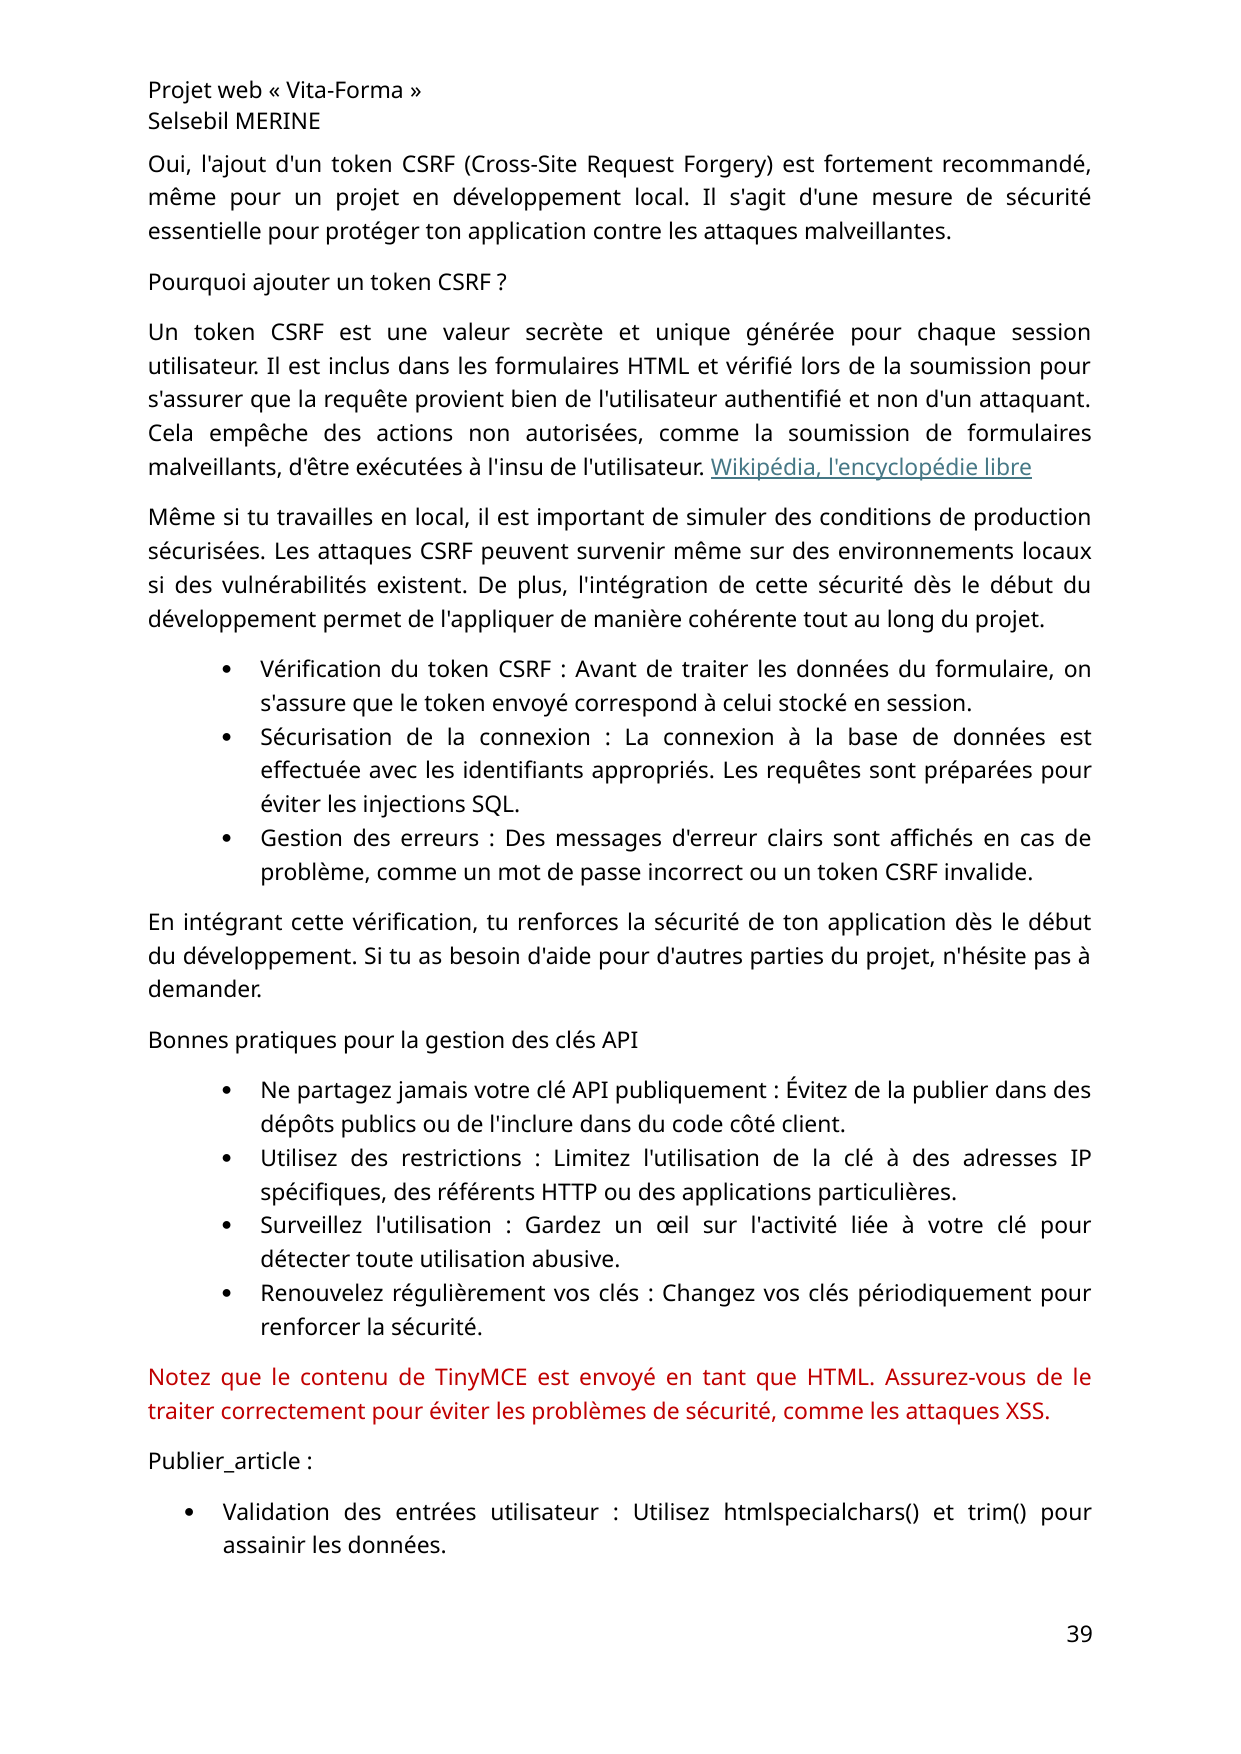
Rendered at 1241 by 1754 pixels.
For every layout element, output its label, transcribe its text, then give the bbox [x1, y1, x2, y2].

text Oui, l'ajout d'un token CSRF (Cross-Site Request Forgery) est fortement recommandé, même pour un projet en développement local. Il s'agit d'une mesure de sécurité essentielle pour protéger ton application contre les attaques malveillantes. [148, 148, 1093, 246]
list Renouvelez régulièrement vos clés : Changez vos clés périodiquement pour renforcer la sécurité. [223, 1277, 1093, 1342]
list Gestion des erreurs : Des messages d'erreur clairs sont affichés en cas de problème, comme un mot de passe incorrect ou un token CSRF invalide. [223, 822, 1093, 887]
list Ne partagez jamais votre clé API publiquement : Évitez de la publier dans des dépôts publics ou de l'inclure dans du code côté client. [223, 1074, 1093, 1139]
text Publier_article : [148, 1445, 1093, 1476]
list Sécurisation de la connexion : La connexion à la base de données est effectuée avec les identifiants appropriés. Les requêtes sont préparées pour éviter les injections SQL. [223, 721, 1093, 819]
text En intégrant cette vérification, tu renforces la sécurité de ton application dès le début du développement. Si tu as besoin d'aide pour d'autres parties du projet, n'hésite pas à demander. [148, 906, 1093, 1005]
text Un token CSRF est une valeur secrète et unique générée pour chaque session utilisateur. Il est inclus dans les formulaires HTML et vérifié lors de la soumission pour s'assurer que la requête provient bien de l'utilisateur authentifié et non d'un attaquant. Cela empêche des actions non autorisées, comme la soumission de formulaires malveillants, d'être exécutées à l'insu de l'utilisateur. Wikipédia, l'encyclopédie libre [148, 316, 1093, 482]
list Utilisez des restrictions : Limitez l'utilisation de la clé à des adresses IP spécifiques, des référents HTTP ou des applications particulières. [223, 1142, 1093, 1207]
text Notez que le contenu de TinyMCE est envoyé en tant que HTML. Assurez-vous de le traiter correctement pour éviter les problèmes de sécurité, comme les attaques XSS. [148, 1361, 1093, 1426]
text Pourquoi ajouter un token CSRF ? [148, 266, 1093, 297]
list Surveillez l'utilisation : Gardez un œil sur l'activité liée à votre clé pour détecter toute utilisation abusive. [223, 1209, 1093, 1274]
list Validation des entrées utilisateur : Utilisez htmlspecialchars() et trim() pour assainir les données. [185, 1496, 1093, 1561]
text Même si tu travailles en local, il est important de simuler des conditions de production sécurisées. Les attaques CSRF peuvent survenir même sur des environnements locaux si des vulnérabilités existent. De plus, l'intégration de cette sécurité dès le début du développement permet de l'appliquer de manière cohérente tout au long du projet. [148, 501, 1093, 634]
list Vérification du token CSRF : Avant de traiter les données du formulaire, on s'assure que le token envoyé correspond à celui stocké en session. [223, 653, 1093, 718]
text Bonnes pratiques pour la gestion des clés API [148, 1024, 1093, 1055]
